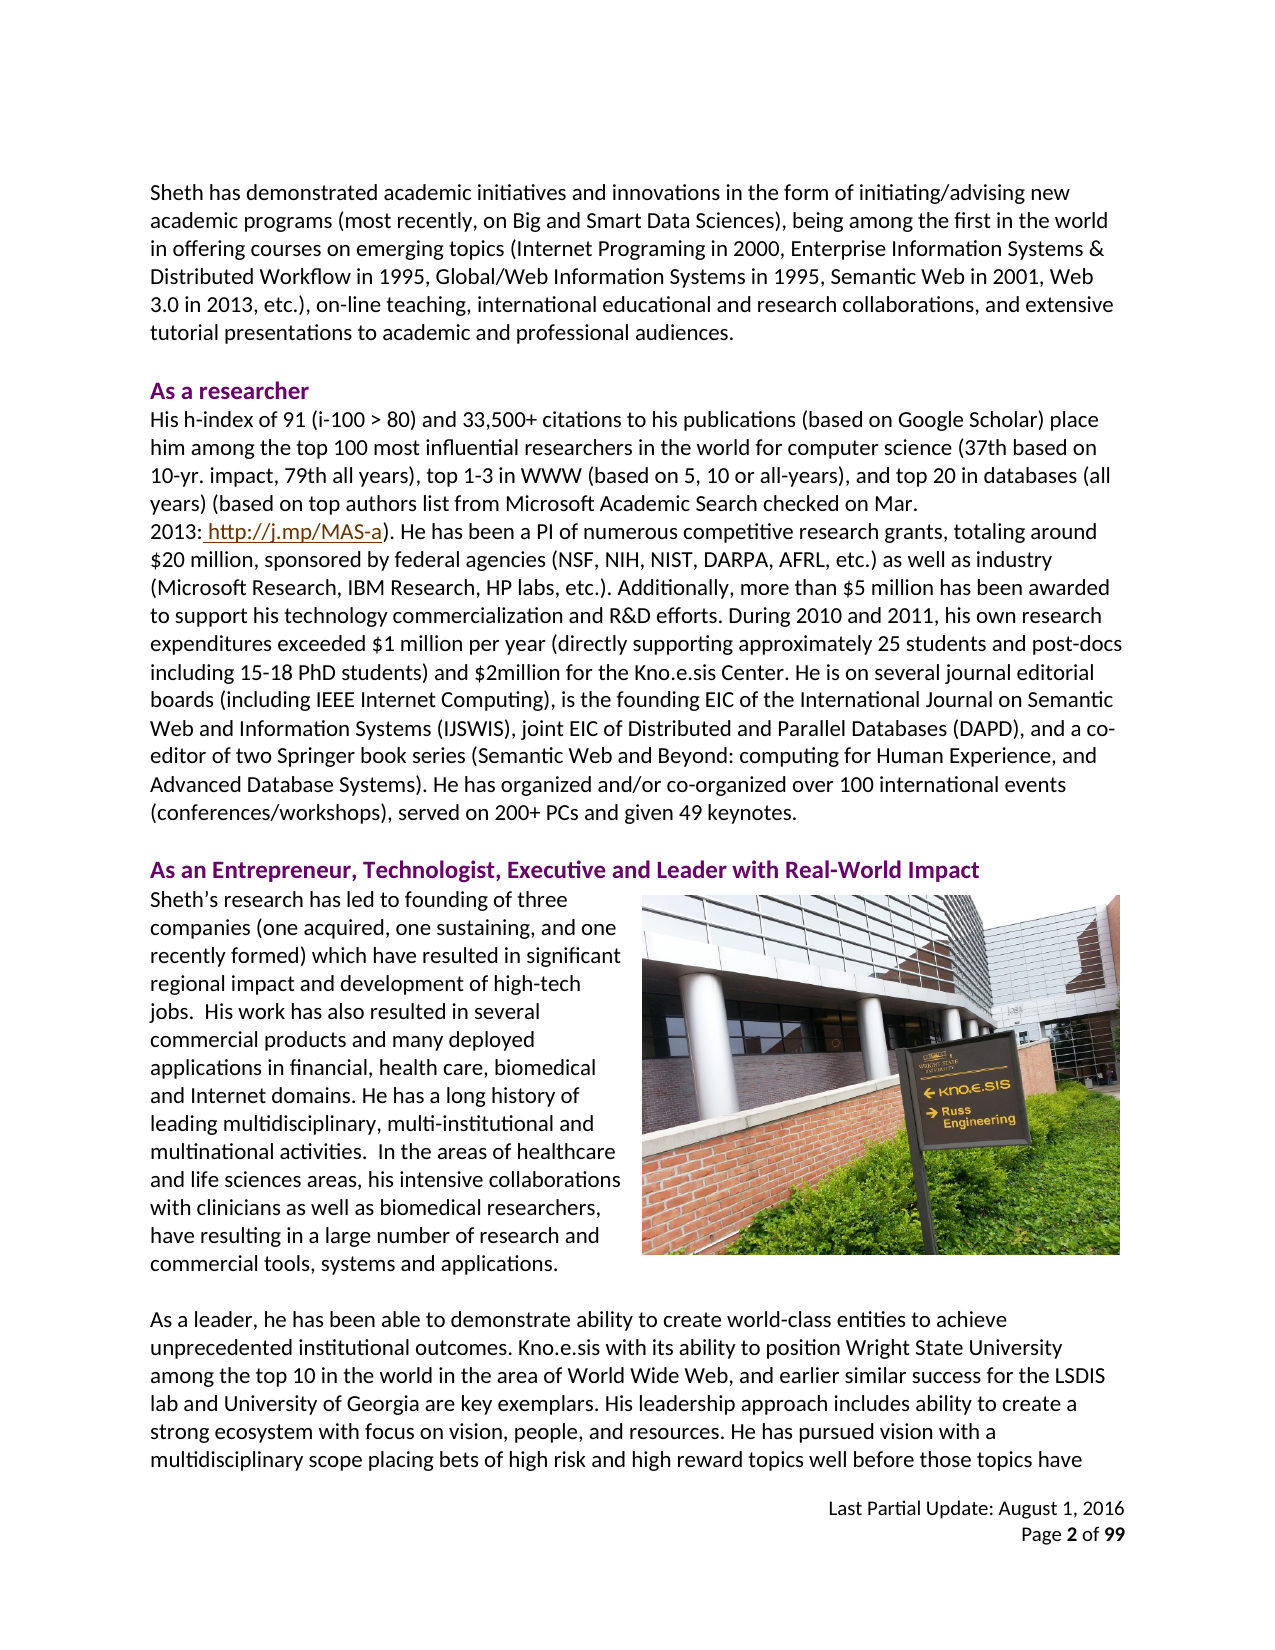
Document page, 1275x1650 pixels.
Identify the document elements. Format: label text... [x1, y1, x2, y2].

text As an Entrepreneur, Technologist, Executive and Leader with Real-World Impact [150, 854, 1125, 885]
text As a researcher [150, 375, 1125, 405]
text His h-index of 91 (i-100 > 80) and 33,500+ citations to his publications (based on Google Scholar) place him among the top 100 most influential researchers in the world for computer science (37th based on 10-yr. impact, 79th all years), top 1-3 in WWW (based on 5, 10 or all-years), and top 20 in databases (all years) (based on top authors list from Microsoft Academic Search checked on Mar. 2013: http://j.mp/MAS-a). He has been a PI of numerous competitive research grants, totaling around $20 million, sponsored by federal agencies (NSF, NIH, NIST, DARPA, AFRL, etc.) as well as industry (Microsoft Research, IBM Research, HP labs, etc.). Additionally, more than $5 million has been awarded to support his technology commercialization and R&D efforts. During 2010 and 2011, his own research expenditures exceeded $1 million per year (directly supporting approximately 25 students and post-docs including 15-18 PhD students) and $2million for the Kno.e.sis Center. He is on several journal editorial boards (including IEEE Internet Computing), is the founding EIC of the International Journal on Semantic Web and Information Systems (IJSWIS), joint EIC of Distributed and Parallel Databases (DAPD), and a co-editor of two Springer book series (Semantic Web and Beyond: computing for Human Experience, and Advanced Database Systems). He has organized and/or co-organized over 100 international events (conferences/workshops), served on 200+ PCs and given 49 keynotes. [150, 405, 1125, 854]
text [150, 1305, 1125, 1473]
text Sheth has demonstrated academic initiatives and innovations in the form of initiating/advising new academic programs (most recently, on Big and Smart Data Sciences), being among the first in the world in offering courses on emerging topics (Internet Programing in 2000, Enterprise Information Systems & Distributed Workflow in 1995, Global/Web Information Systems in 1995, Semantic Web in 2001, Web 3.0 in 2013, etc.), on-line teaching, international educational and research collaborations, and extensive tutorial presentations to academic and professional audiences. [150, 178, 1125, 375]
picture [640, 895, 1120, 1254]
